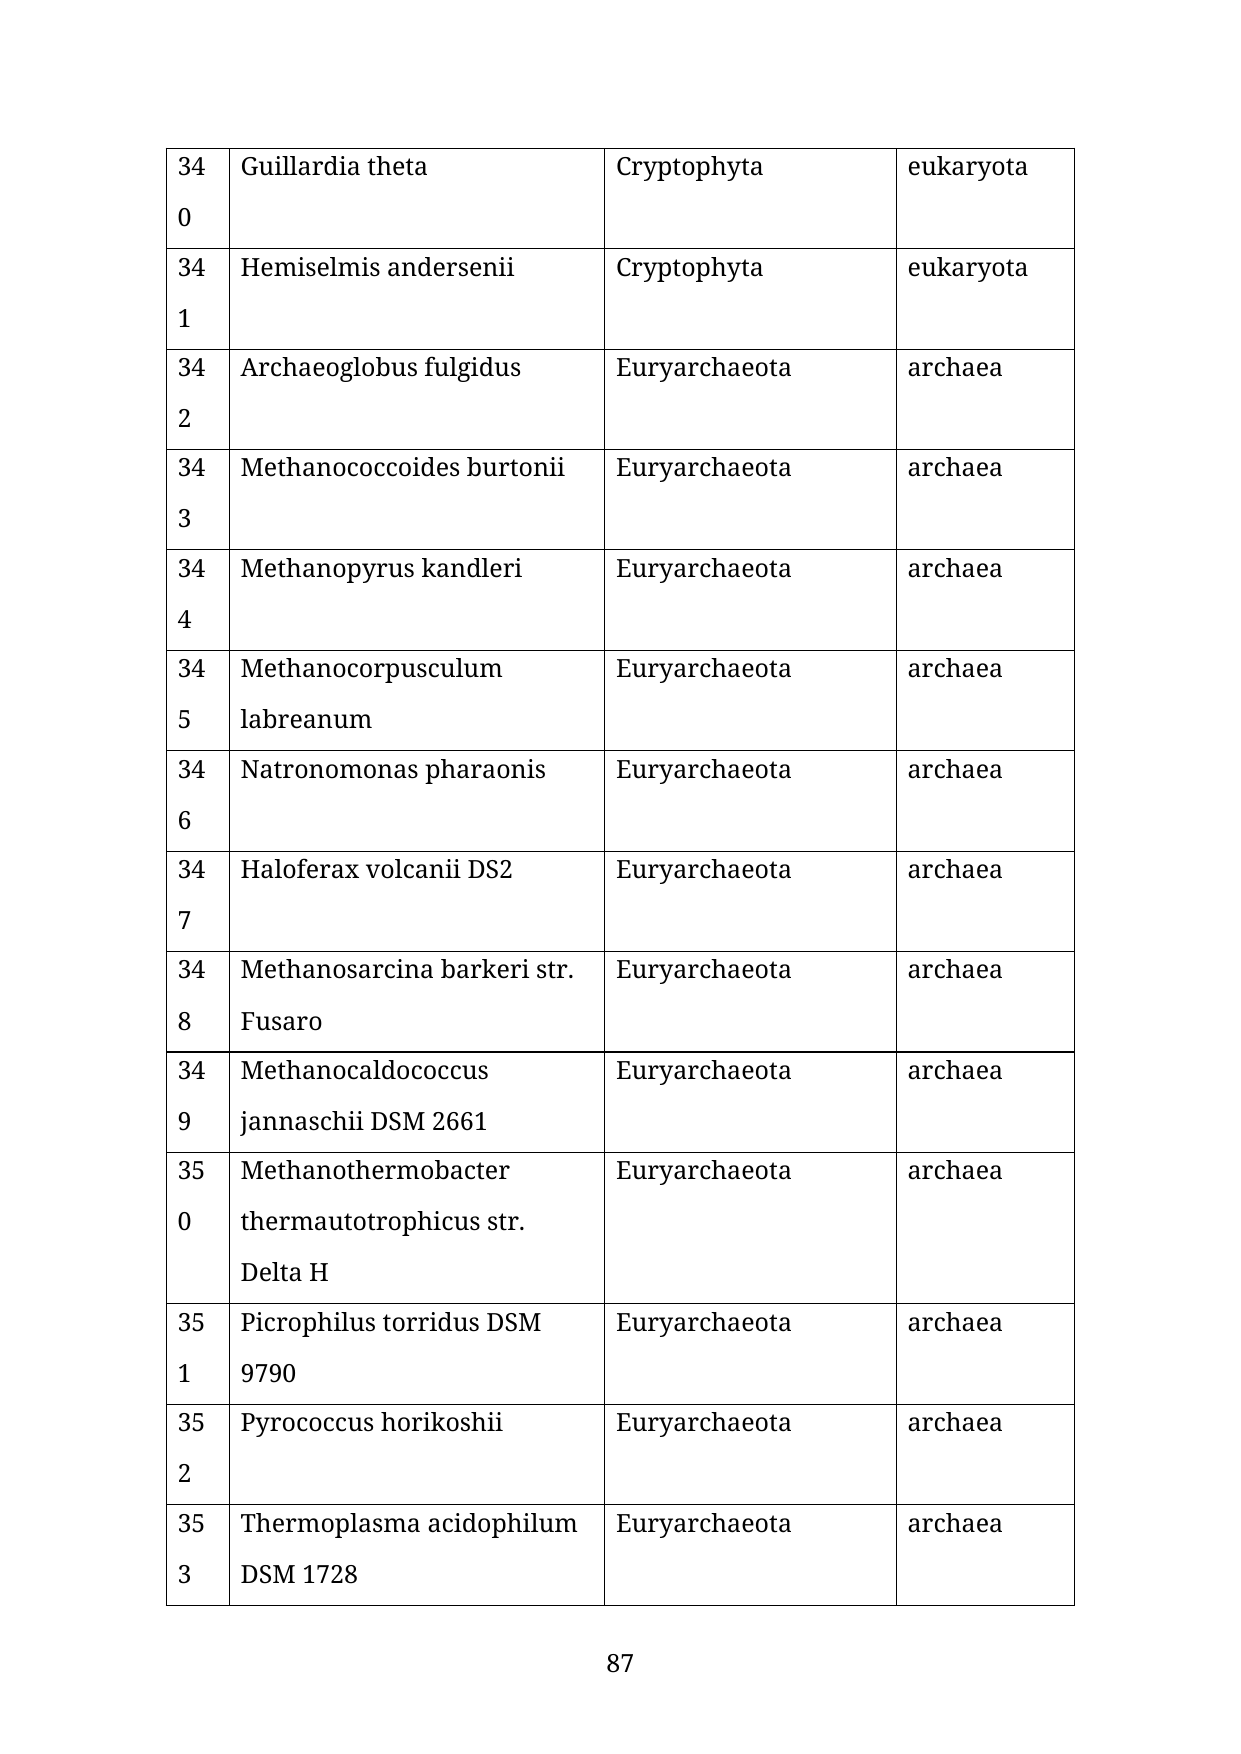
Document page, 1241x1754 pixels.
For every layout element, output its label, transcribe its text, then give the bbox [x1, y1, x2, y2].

table_cell Methanosarcina barkeri str. Fusaro [230, 952, 604, 1051]
table_cell 341 [167, 249, 229, 348]
table_cell 342 [167, 350, 229, 449]
table_cell 351 [167, 1304, 229, 1404]
table_cell Euryarchaeota [605, 350, 896, 449]
table_cell Cryptophyta [605, 249, 896, 348]
table_cell Euryarchaeota [605, 751, 896, 851]
table_cell Euryarchaeota [605, 1053, 896, 1152]
table_cell 349 [167, 1053, 229, 1152]
table_cell archaea [897, 1405, 1074, 1504]
table_cell Guillardia theta [230, 149, 604, 248]
table_cell 348 [167, 952, 229, 1051]
table_cell archaea [897, 1304, 1074, 1404]
table_cell archaea [897, 952, 1074, 1051]
table_cell Thermoplasma acidophilum DSM 1728 [230, 1505, 604, 1604]
table_cell Methanococcoides burtonii [230, 450, 604, 549]
table_cell Euryarchaeota [605, 1505, 896, 1604]
table_cell eukaryota [897, 149, 1074, 248]
table_cell Euryarchaeota [605, 1304, 896, 1404]
table_cell Natronomonas pharaonis [230, 751, 604, 851]
table_cell 345 [167, 651, 229, 750]
table_cell archaea [897, 751, 1074, 851]
table_cell 343 [167, 450, 229, 549]
table_cell Euryarchaeota [605, 952, 896, 1051]
table_cell eukaryota [897, 249, 1074, 348]
table_cell 353 [167, 1505, 229, 1604]
table_cell 340 [167, 149, 229, 248]
table_cell 350 [167, 1153, 229, 1303]
table_cell Pyrococcus horikoshii [230, 1405, 604, 1504]
table_cell Archaeoglobus fulgidus [230, 350, 604, 449]
table_cell Euryarchaeota [605, 852, 896, 951]
table_cell Methanopyrus kandleri [230, 550, 604, 650]
table_cell Methanothermobacter thermautotrophicus str. Delta H [230, 1153, 604, 1303]
table_cell Euryarchaeota [605, 550, 896, 650]
table_cell Euryarchaeota [605, 1405, 896, 1504]
table_cell Euryarchaeota [605, 1153, 896, 1303]
table_cell archaea [897, 852, 1074, 951]
table_cell archaea [897, 550, 1074, 650]
table_cell Methanocorpusculum labreanum [230, 651, 604, 750]
table_cell 347 [167, 852, 229, 951]
table_cell archaea [897, 651, 1074, 750]
table_cell Methanocaldococcus jannaschii DSM 2661 [230, 1053, 604, 1152]
table_cell archaea [897, 450, 1074, 549]
table_cell Haloferax volcanii DS2 [230, 852, 604, 951]
table_cell 346 [167, 751, 229, 851]
table_cell Cryptophyta [605, 149, 896, 248]
table_cell Euryarchaeota [605, 450, 896, 549]
table_cell archaea [897, 350, 1074, 449]
table_cell Euryarchaeota [605, 651, 896, 750]
table_cell Picrophilus torridus DSM 9790 [230, 1304, 604, 1404]
table_cell archaea [897, 1153, 1074, 1303]
table_cell archaea [897, 1505, 1074, 1604]
table_cell 344 [167, 550, 229, 650]
table_cell 352 [167, 1405, 229, 1504]
table_cell Hemiselmis andersenii [230, 249, 604, 348]
table_cell archaea [897, 1053, 1074, 1152]
